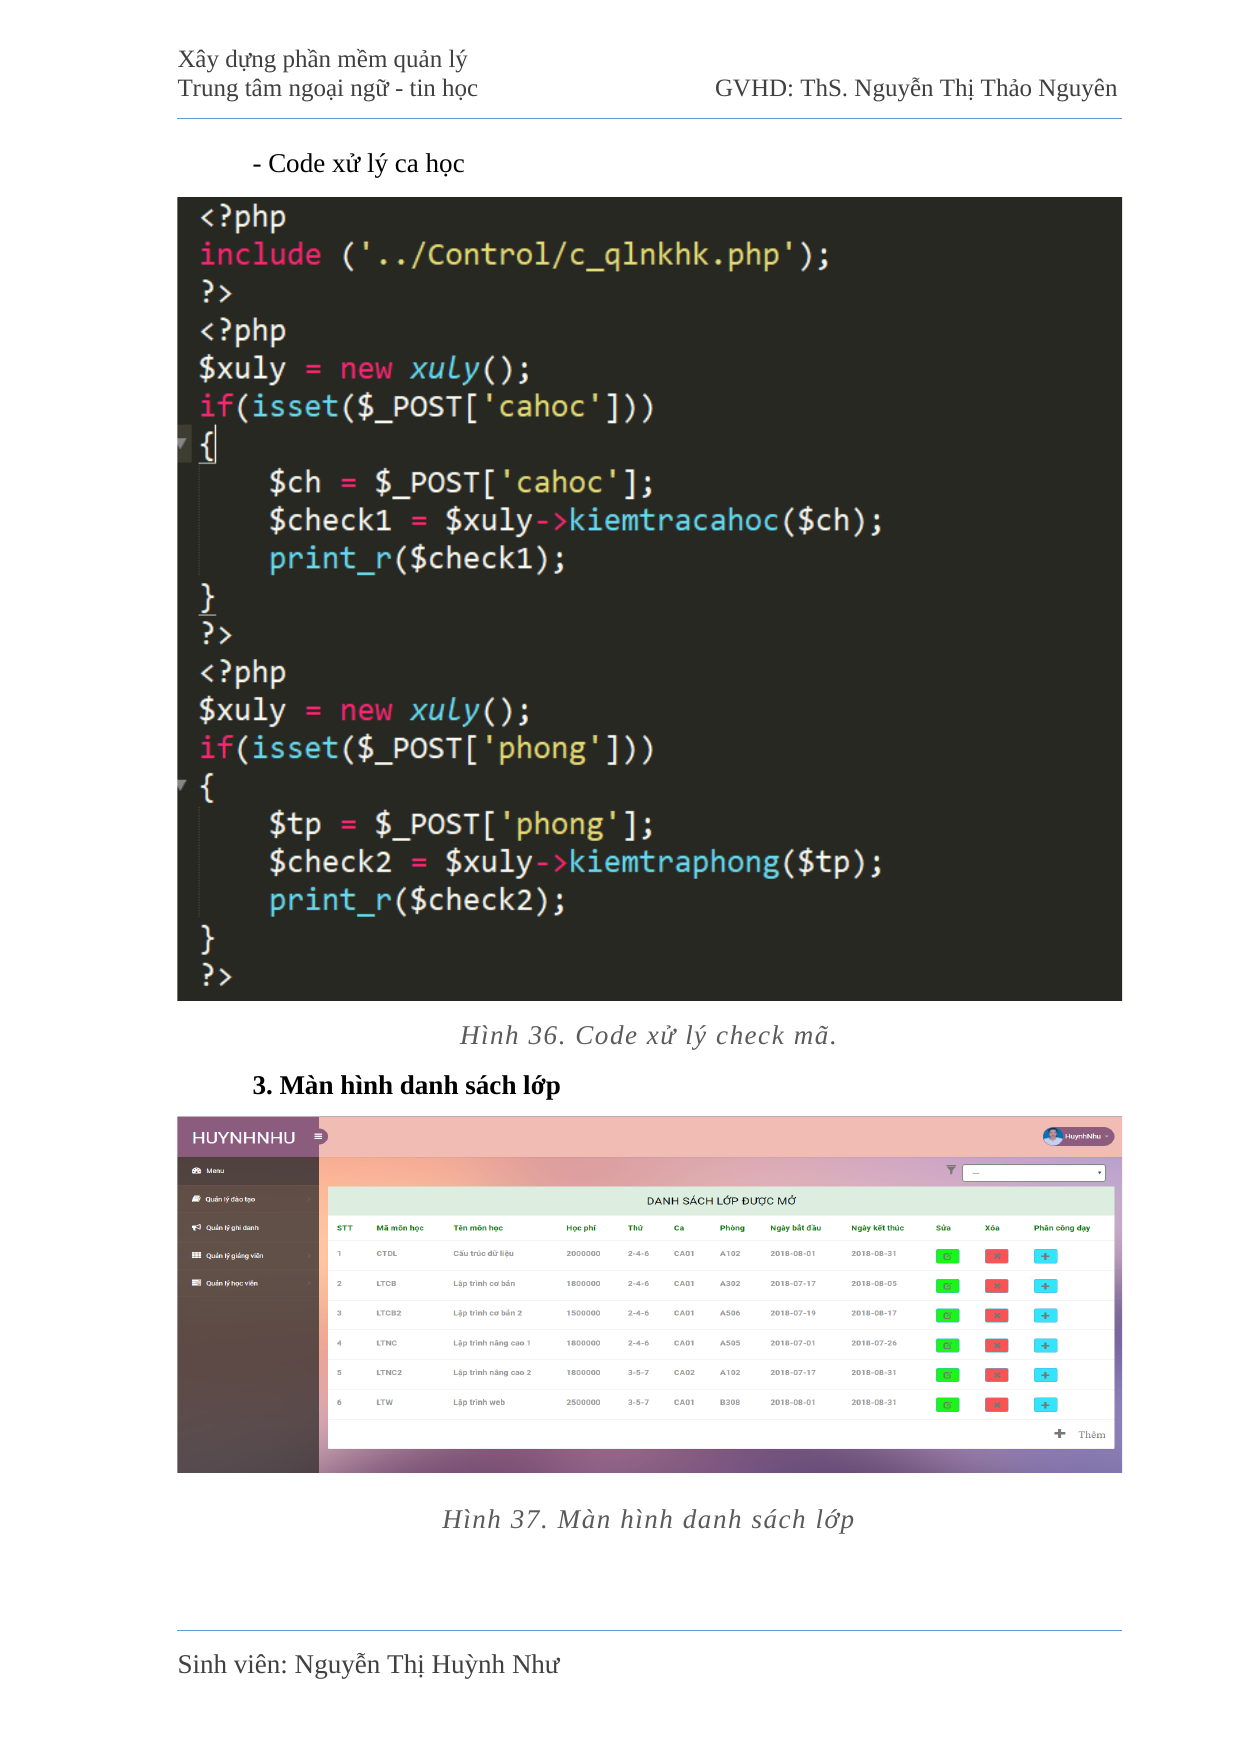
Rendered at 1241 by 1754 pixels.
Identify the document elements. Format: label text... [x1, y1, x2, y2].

subtitle Hình 37. Màn hình danh sách lớp [177, 1503, 1122, 1534]
picture [177, 197, 1123, 1001]
text - Code xử lý ca học [177, 147, 1122, 179]
subtitle 3. Màn hình danh sách lớp [177, 1069, 1122, 1101]
picture [177, 1116, 1123, 1473]
subtitle Hình 36. Code xử lý check mã. [177, 1019, 1122, 1050]
